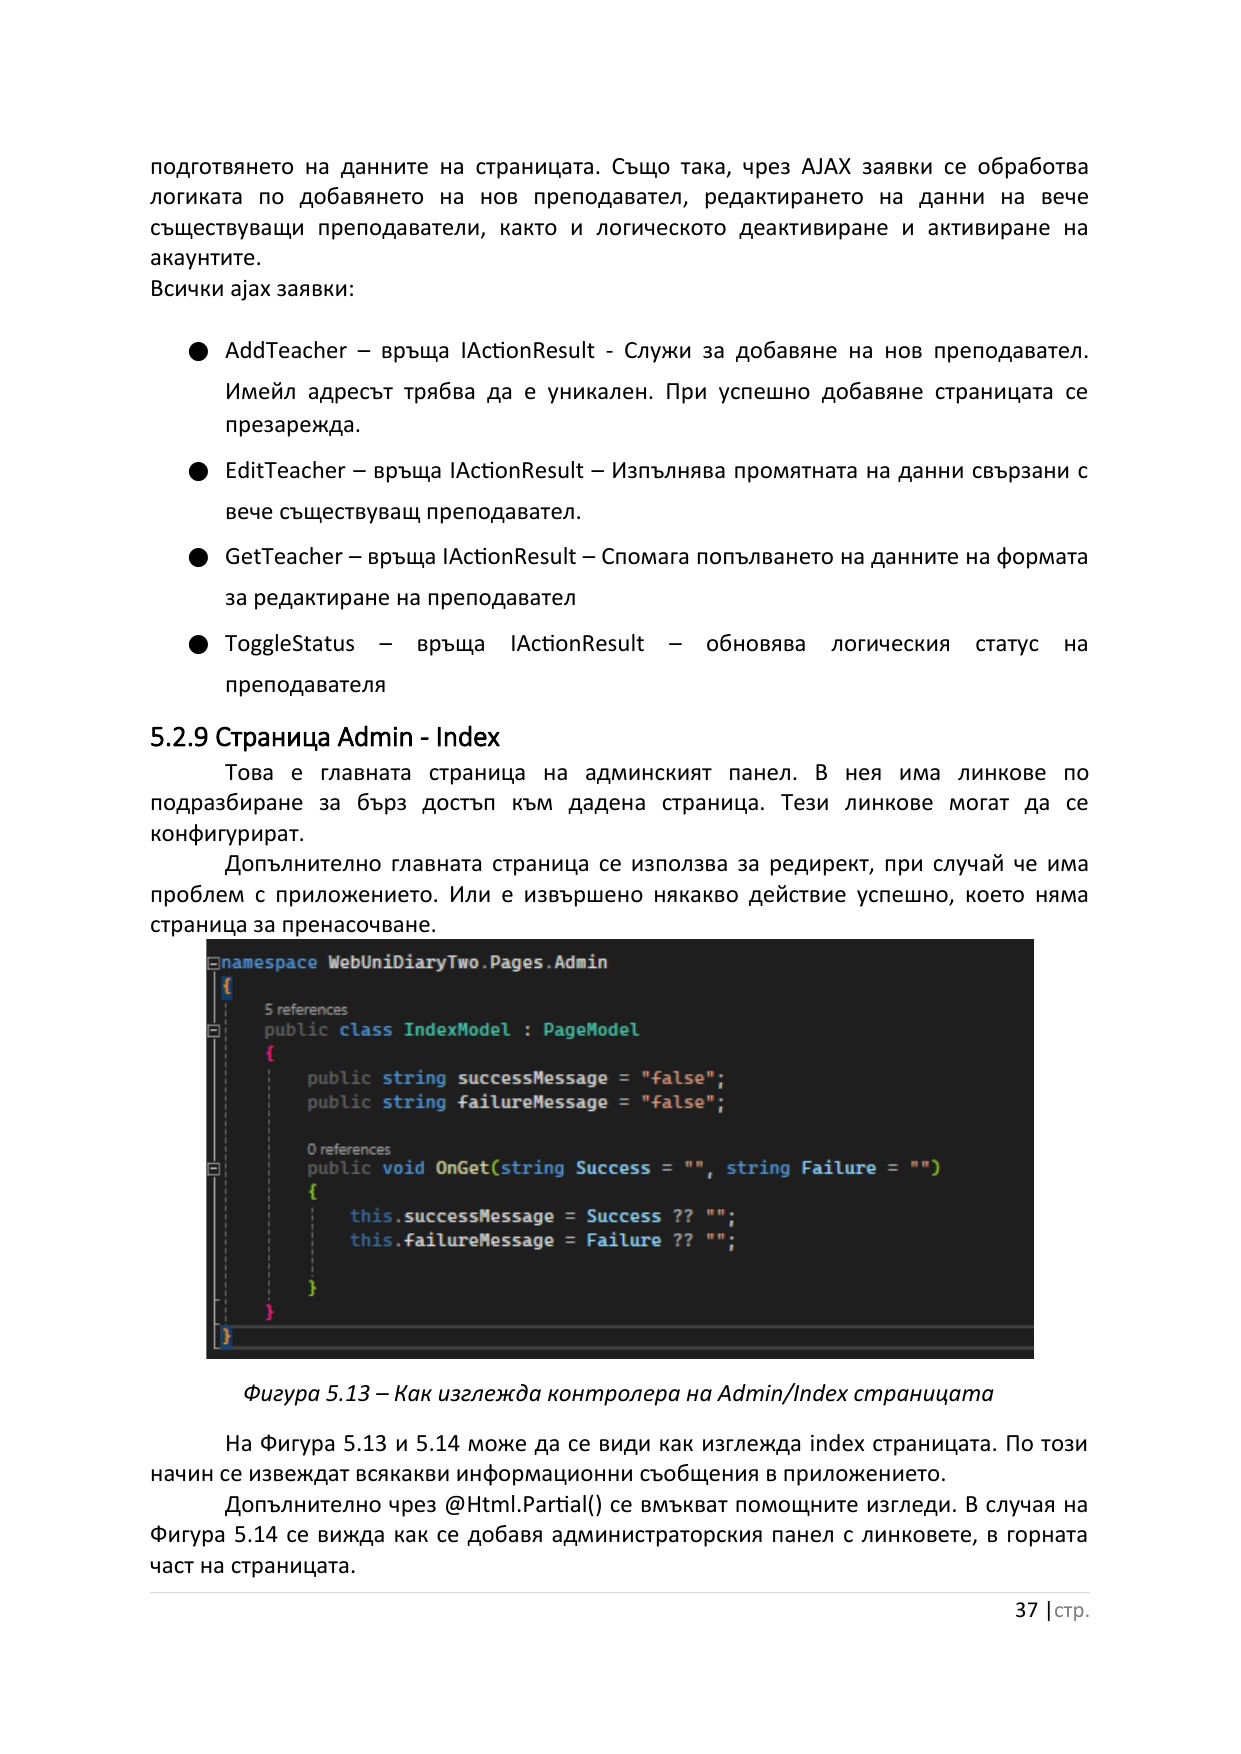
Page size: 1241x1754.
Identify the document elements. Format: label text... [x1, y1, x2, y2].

text Фигура 5.13 – Как изглежда контролера на Admin/Index страницата [150, 1377, 1090, 1408]
list GetTeacher – връща IActionResult – Спомага попълването на данните на формата за редактиране на преподавател [187, 528, 1090, 612]
text Допълнително главната страница се използва за редирект, при случай че има проблем с приложението. Или е извършено някакво действие успешно, което няма страница за пренасочване. [150, 847, 1090, 939]
list EditTeacher – връща IActionResult – Изпълнява промятната на данни свързани с вече съществуващ преподавател. [187, 441, 1090, 525]
list AddTeacher – връща IActionResult - Служи за добавяне на нов преподавател. Имейл адресът трябва да е уникален. При успешно добавяне страницата се презарежда. [187, 322, 1090, 439]
picture [206, 939, 1034, 1359]
text Това е главната страница на админският панел. В нея има линкове по подразбиране за бърз достъп към дадена страница. Тези линкове могат да се конфигурират. [150, 756, 1090, 847]
text Допълнително чрез @Html.Partial() се вмъкват помощните изгледи. В случая на Фигура 5.14 се вижда как се добавя администраторския панел с линковете, в горната част на страницата. [150, 1488, 1090, 1579]
text На Фигура 5.13 и 5.14 може да се види как изглежда index страницата. По този начин се извеждат всякакви информационни съобщения в приложението. [150, 1427, 1090, 1488]
subtitle 5.2.9 Страница Admin - Index [150, 717, 1090, 753]
text Всички ajax заявки: [150, 272, 1090, 303]
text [150, 150, 1090, 272]
list ToggleStatus – връща IActionResult – обновява логическия статус на преподавателя [187, 614, 1090, 698]
